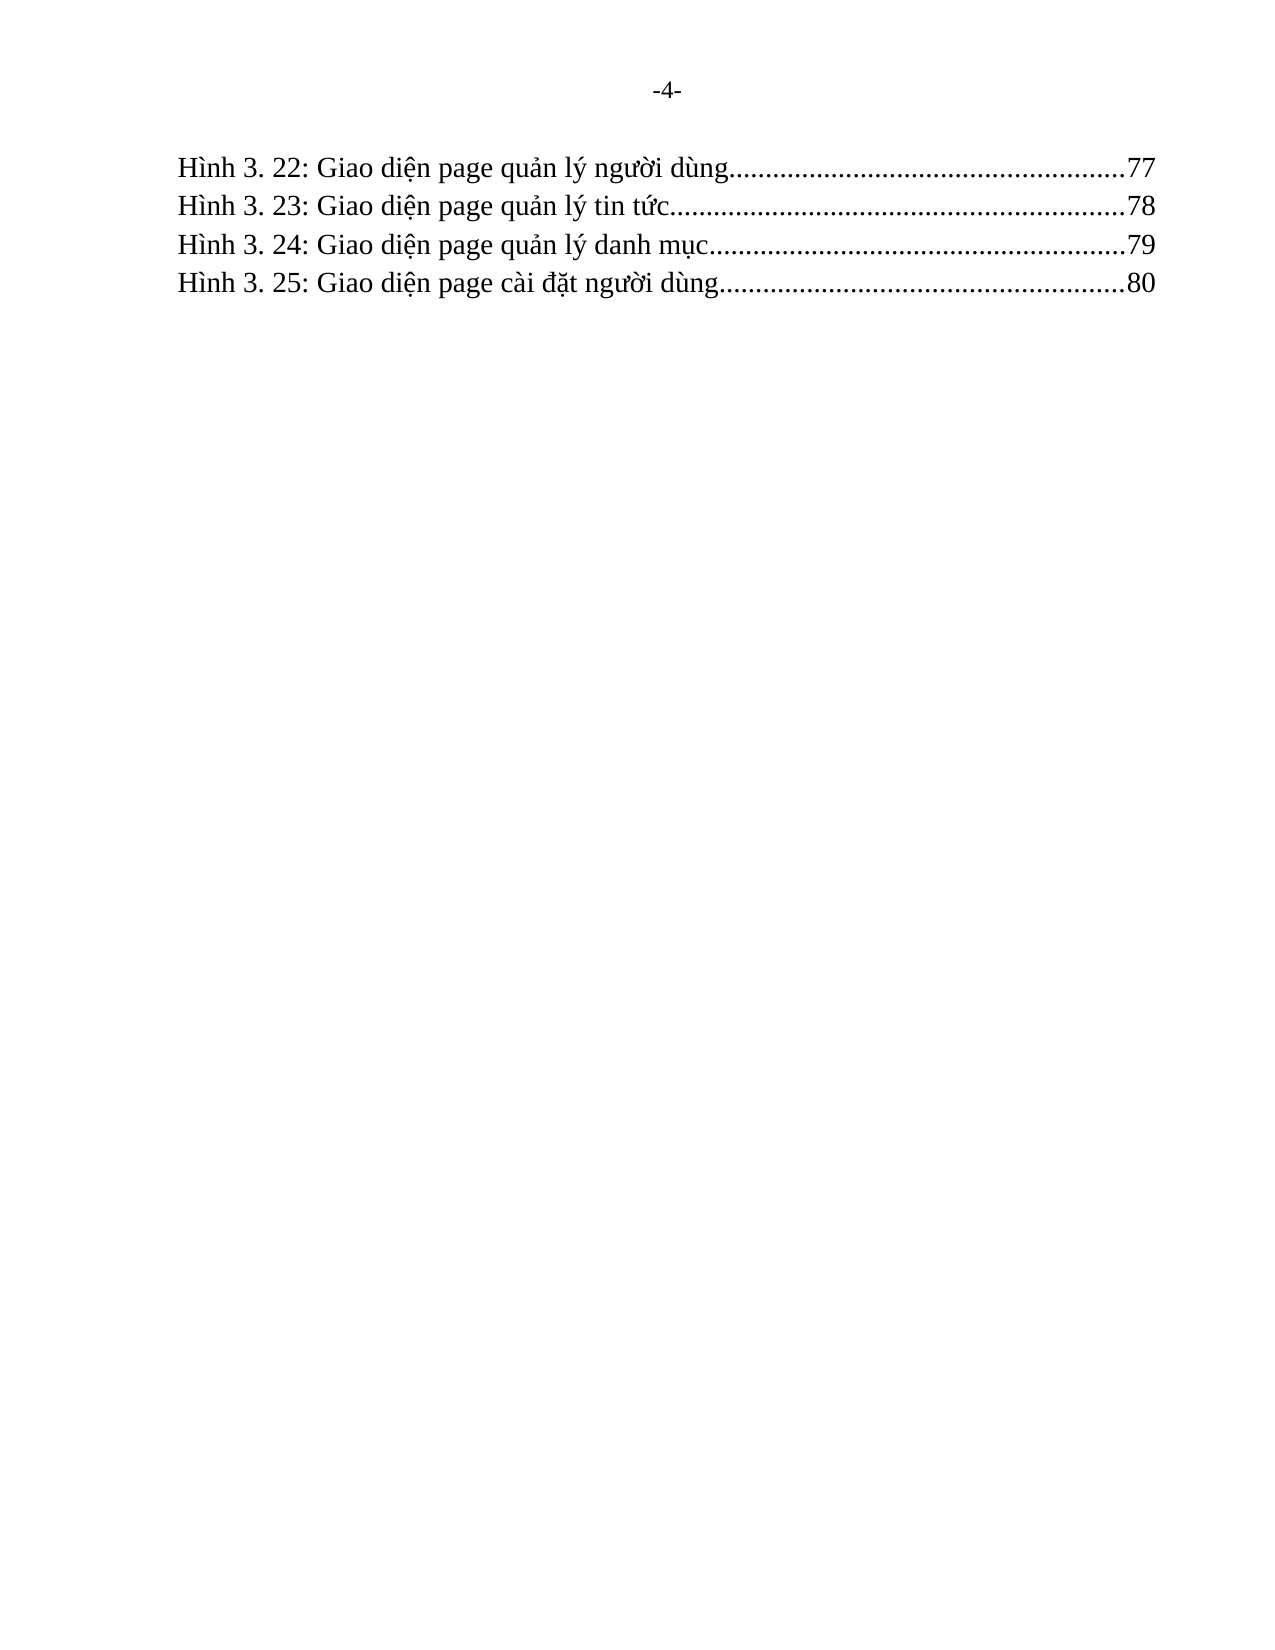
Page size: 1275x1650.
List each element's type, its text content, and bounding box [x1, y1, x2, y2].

text Hình 3. 24: Giao diện page quản lý danh mục 79 [177, 227, 1157, 261]
text Hình 3. 23: Giao diện page quản lý tin tức 78 [177, 188, 1157, 222]
text Hình 3. 25: Giao diện page cài đặt người dùng 80 [177, 266, 1157, 299]
text Hình 3. 22: Giao diện page quản lý người dùng 77 [177, 150, 1157, 183]
